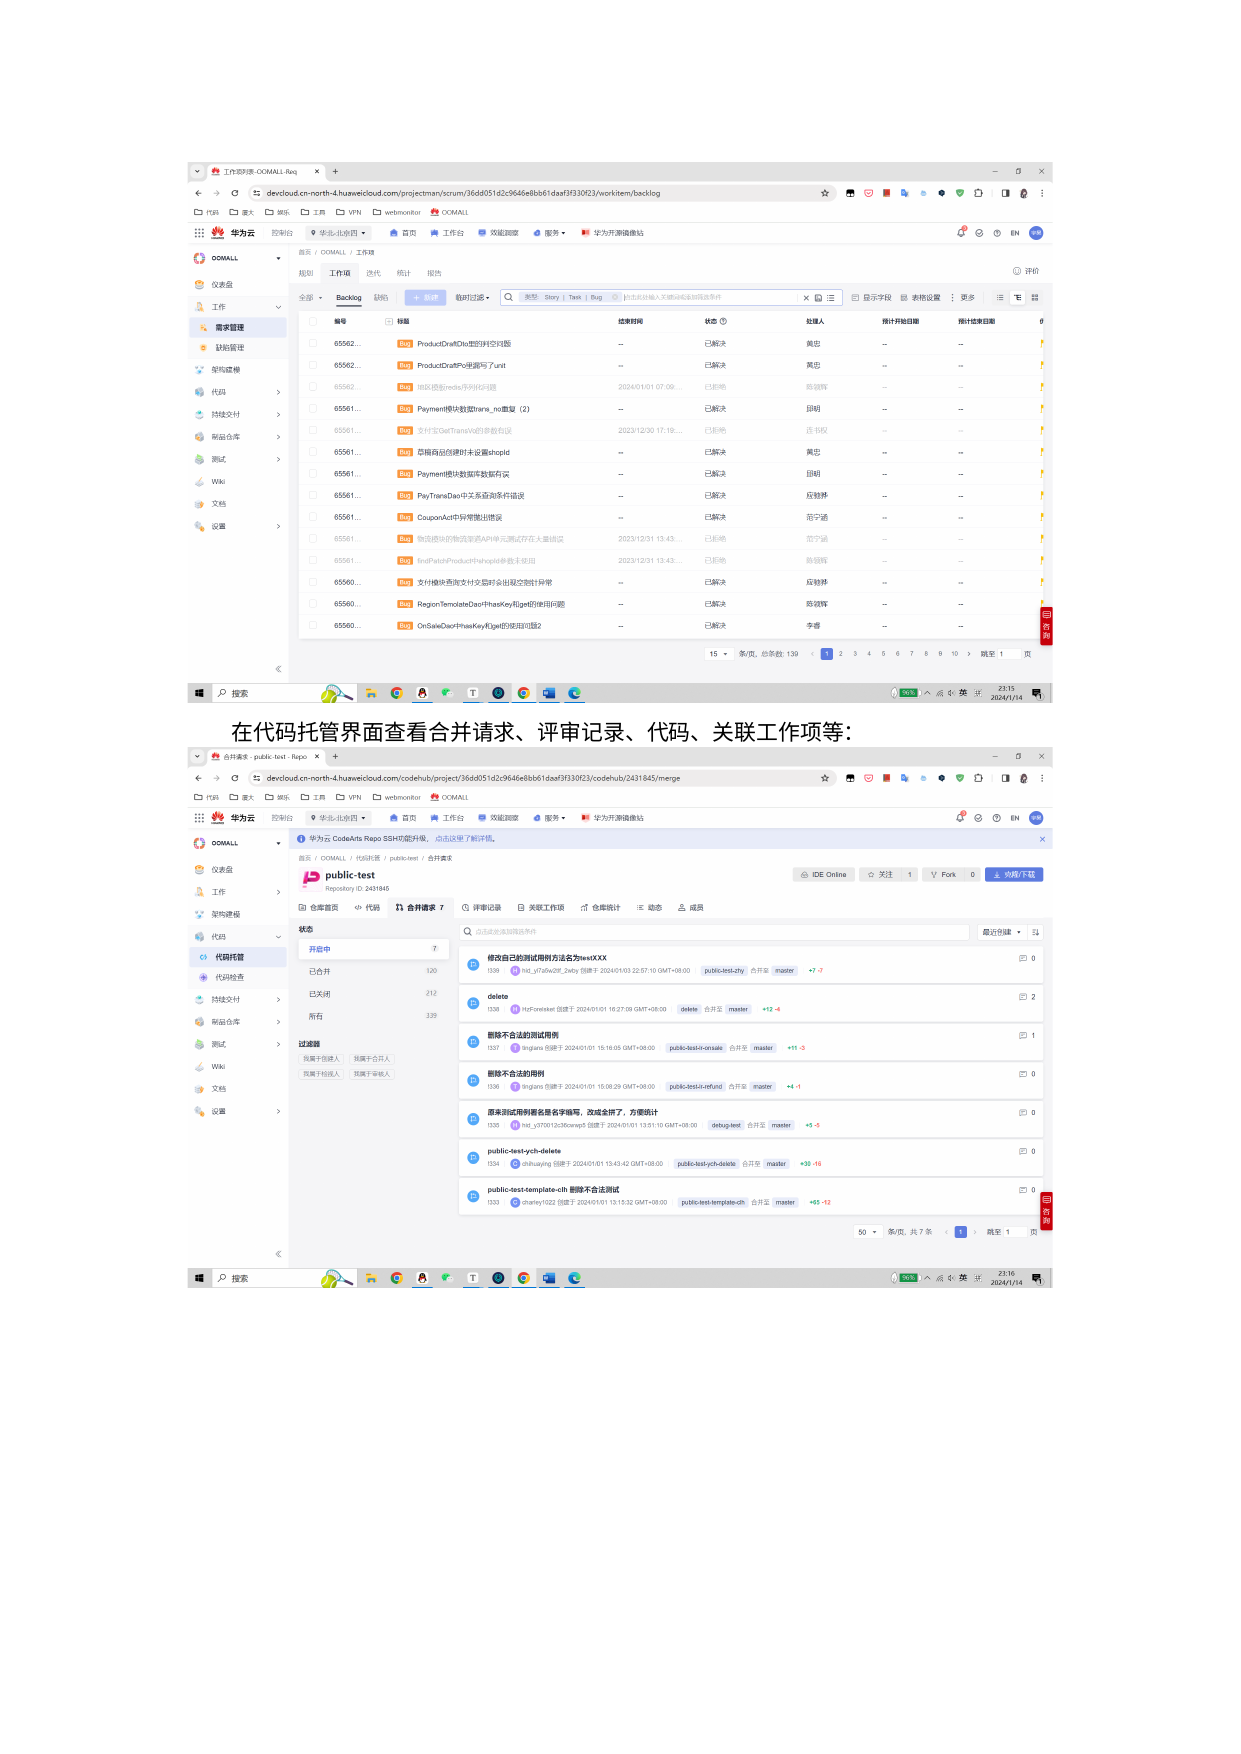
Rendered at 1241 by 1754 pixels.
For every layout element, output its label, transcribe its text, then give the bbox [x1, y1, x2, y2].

picture [187, 747, 1053, 1288]
picture [187, 162, 1053, 703]
text 在代码托管界面查看合并请求、评审记录、代码、关联工作项等： [187, 714, 1053, 747]
